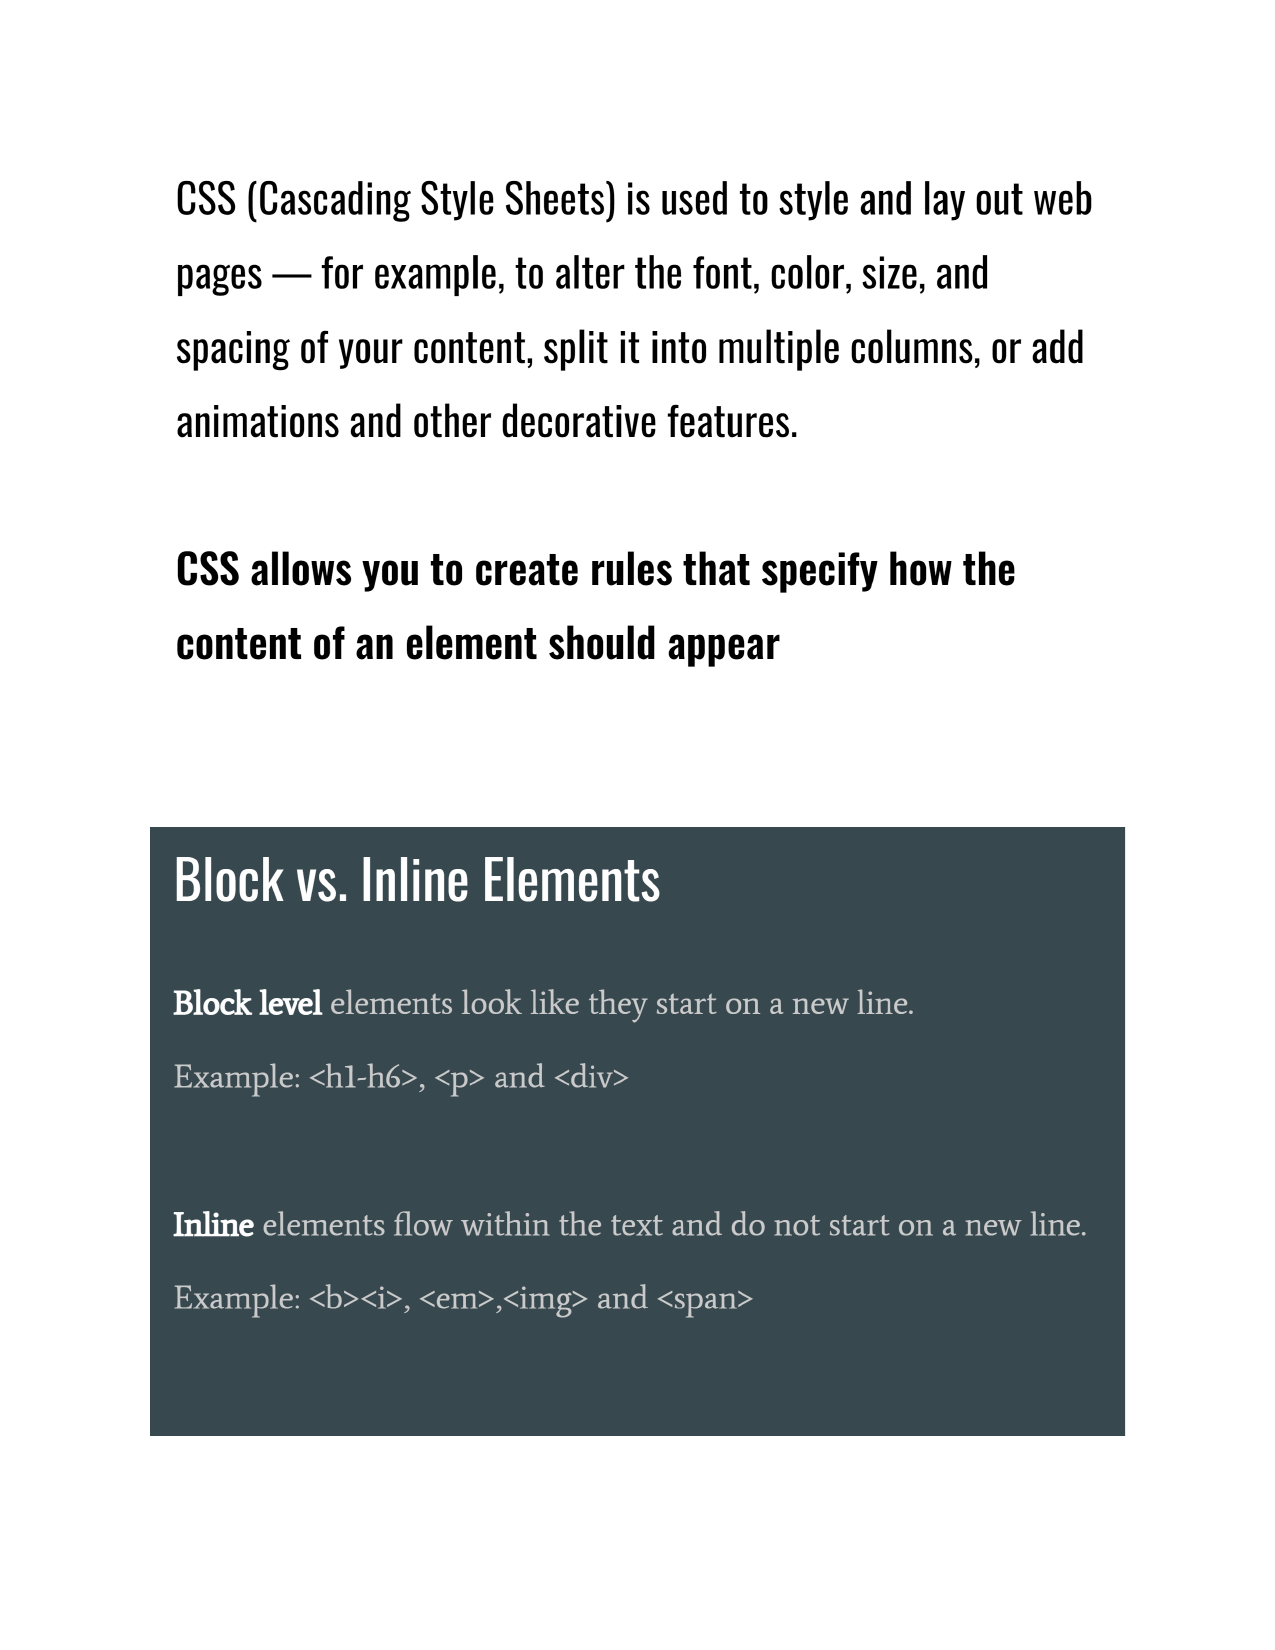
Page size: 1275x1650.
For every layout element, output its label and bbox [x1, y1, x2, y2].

picture [150, 150, 1125, 752]
picture [150, 827, 1125, 1436]
